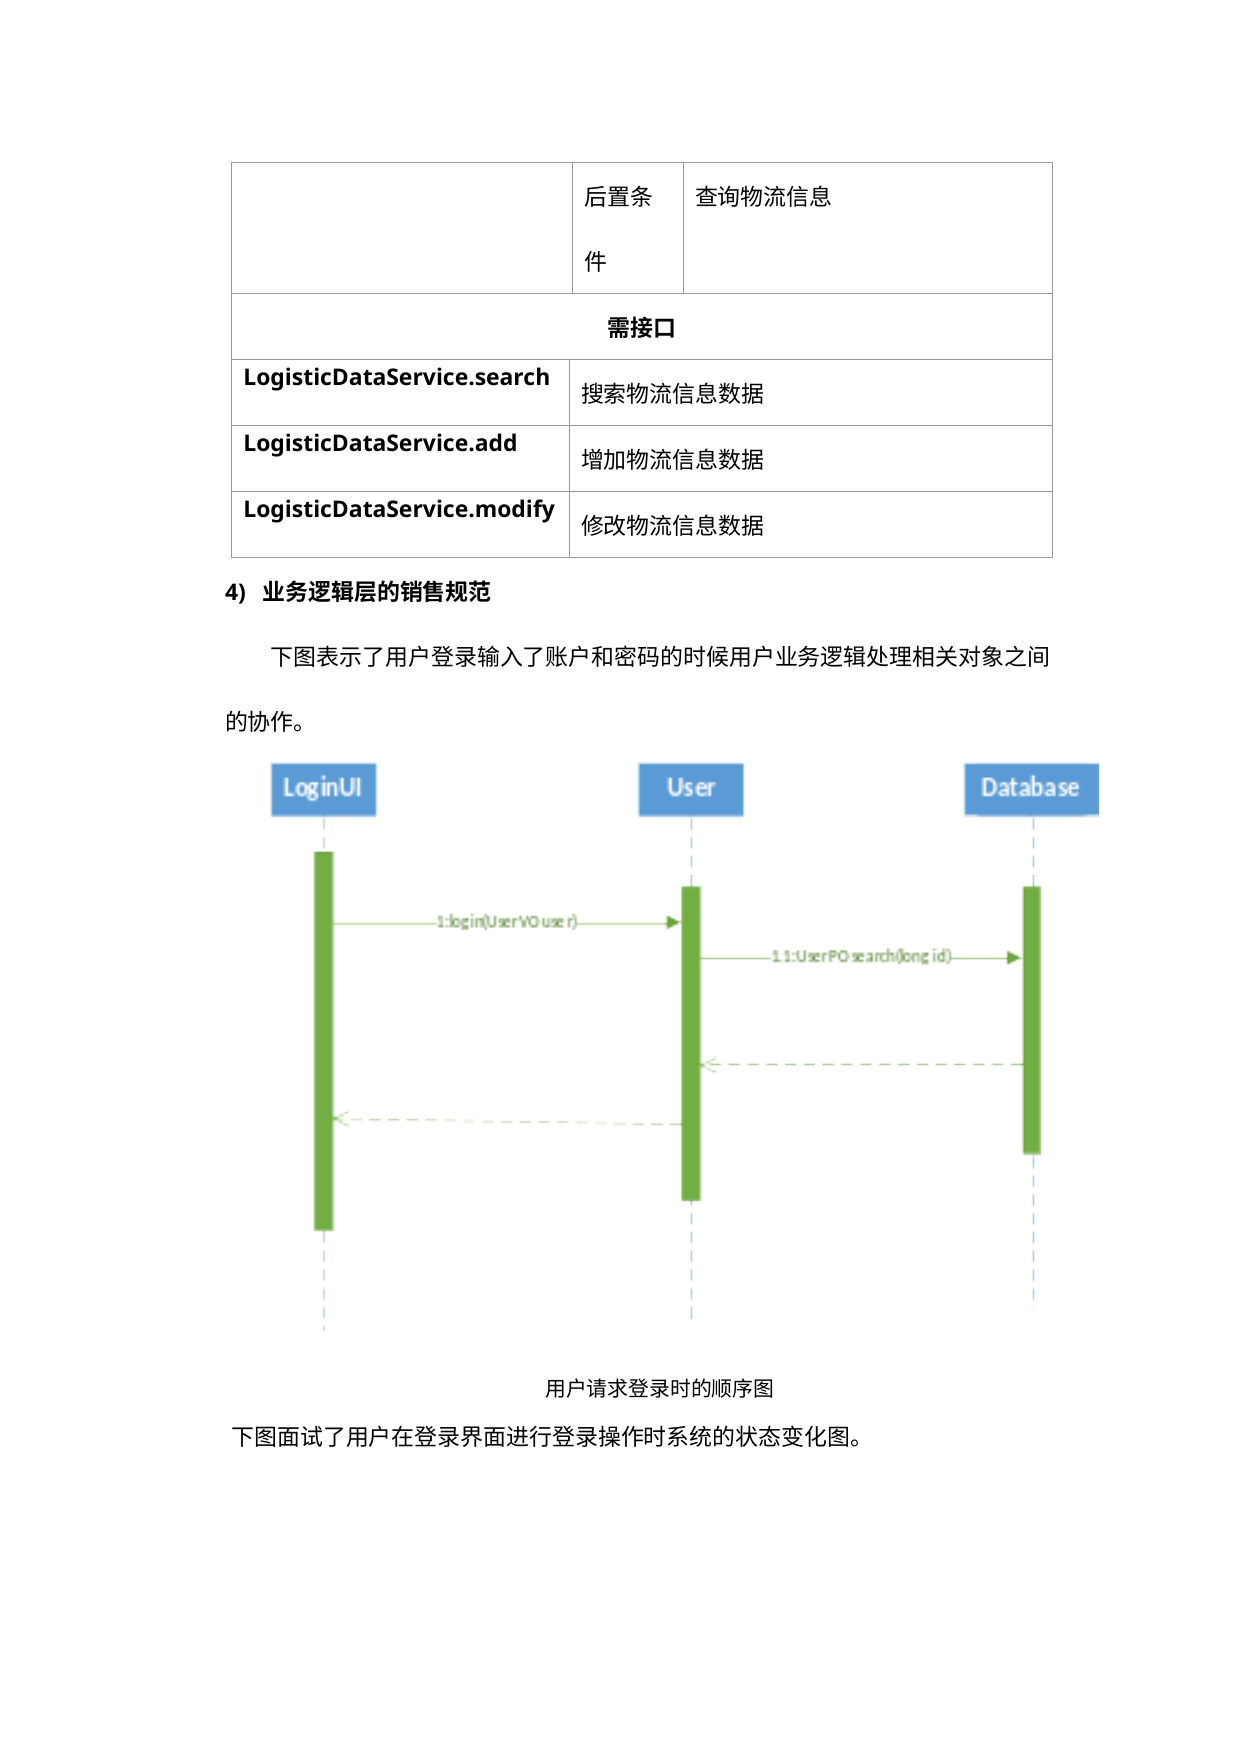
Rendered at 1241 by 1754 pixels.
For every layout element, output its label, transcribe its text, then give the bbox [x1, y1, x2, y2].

table_cell 增加物流信息数据 [570, 426, 1052, 491]
list 业务逻辑层的销售规范 [225, 558, 1053, 623]
text 下图表示了用户登录输入了账户和密码的时候用户业务逻辑处理相关对象之间的协作。 [225, 623, 1053, 753]
table_cell 查询物流信息 [684, 163, 1052, 293]
text 下图面试了用户在登录界面进行登录操作时系统的状态变化图。 [187, 1403, 1053, 1468]
table_cell LogisticDataService.search [232, 360, 569, 425]
table_cell LogisticDataService.modify [232, 492, 569, 557]
table_cell 搜索物流信息数据 [570, 360, 1052, 425]
table_cell LogisticDataService.add [232, 426, 569, 491]
table_cell 修改物流信息数据 [570, 492, 1052, 557]
table_cell 后置条件 [573, 163, 683, 293]
text 用户请求登录时的顺序图 [225, 1371, 1053, 1403]
table_cell 需接口 [232, 294, 1052, 359]
